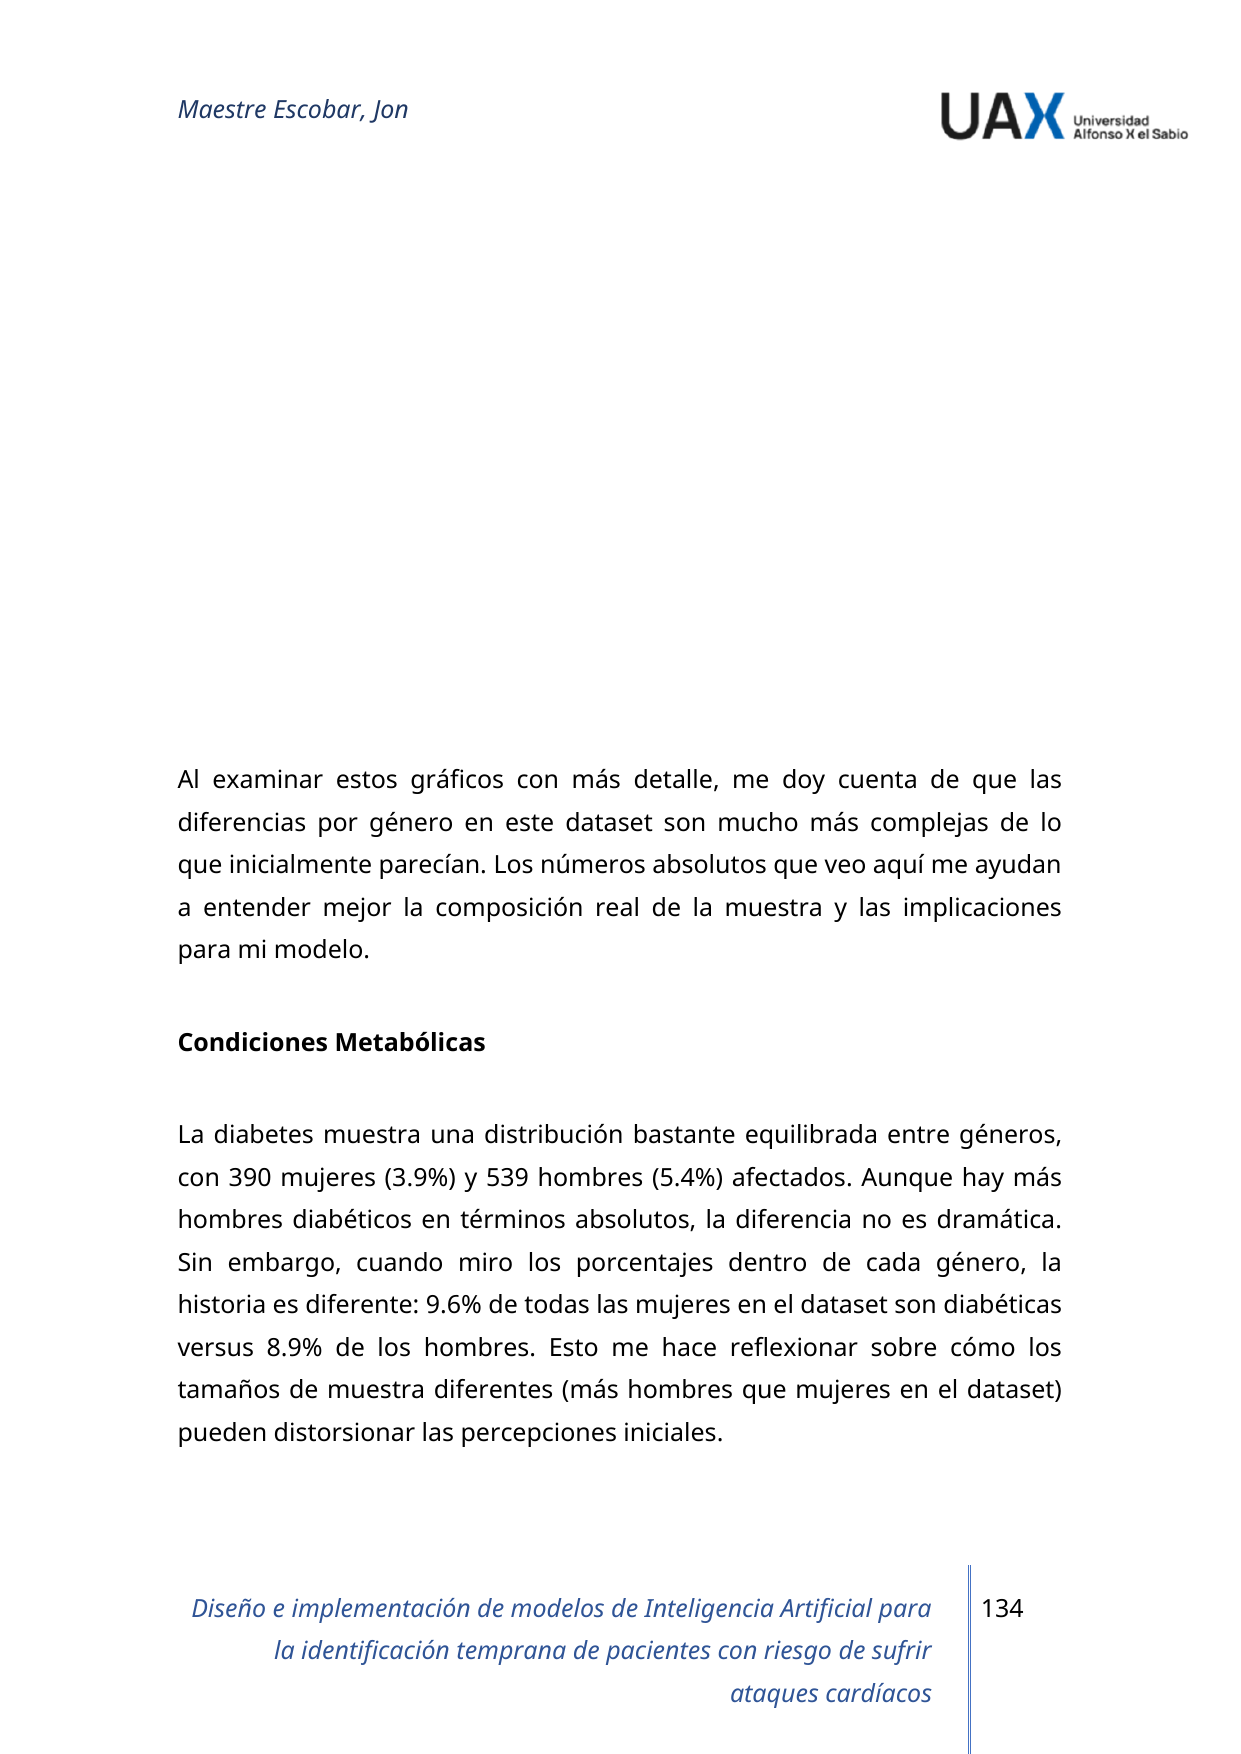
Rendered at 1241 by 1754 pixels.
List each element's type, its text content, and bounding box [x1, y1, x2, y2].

text Al examinar estos gráficos con más detalle, me doy cuenta de que las diferencias por género en este dataset son mucho más complejas de lo que inicialmente parecían. Los números absolutos que veo aquí me ayudan a entender mejor la composición real de la muestra y las implicaciones para mi modelo. [177, 762, 1063, 966]
text Condiciones Metabólicas [177, 1024, 1063, 1058]
text La diabetes muestra una distribución bastante equilibrada entre géneros, con 390 mujeres (3.9%) y 539 hombres (5.4%) afectados. Aunque hay más hombres diabéticos en términos absolutos, la diferencia no es dramática. Sin embargo, cuando miro los porcentajes dentro de cada género, la historia es diferente: 9.6% de todas las mujeres en el dataset son diabéticas versus 8.9% de los hombres. Esto me hace reflexionar sobre cómo los tamaños de muestra diferentes (más hombres que mujeres en el dataset) pueden distorsionar las percepciones iniciales. [177, 1117, 1063, 1448]
picture [940, 89, 1192, 144]
